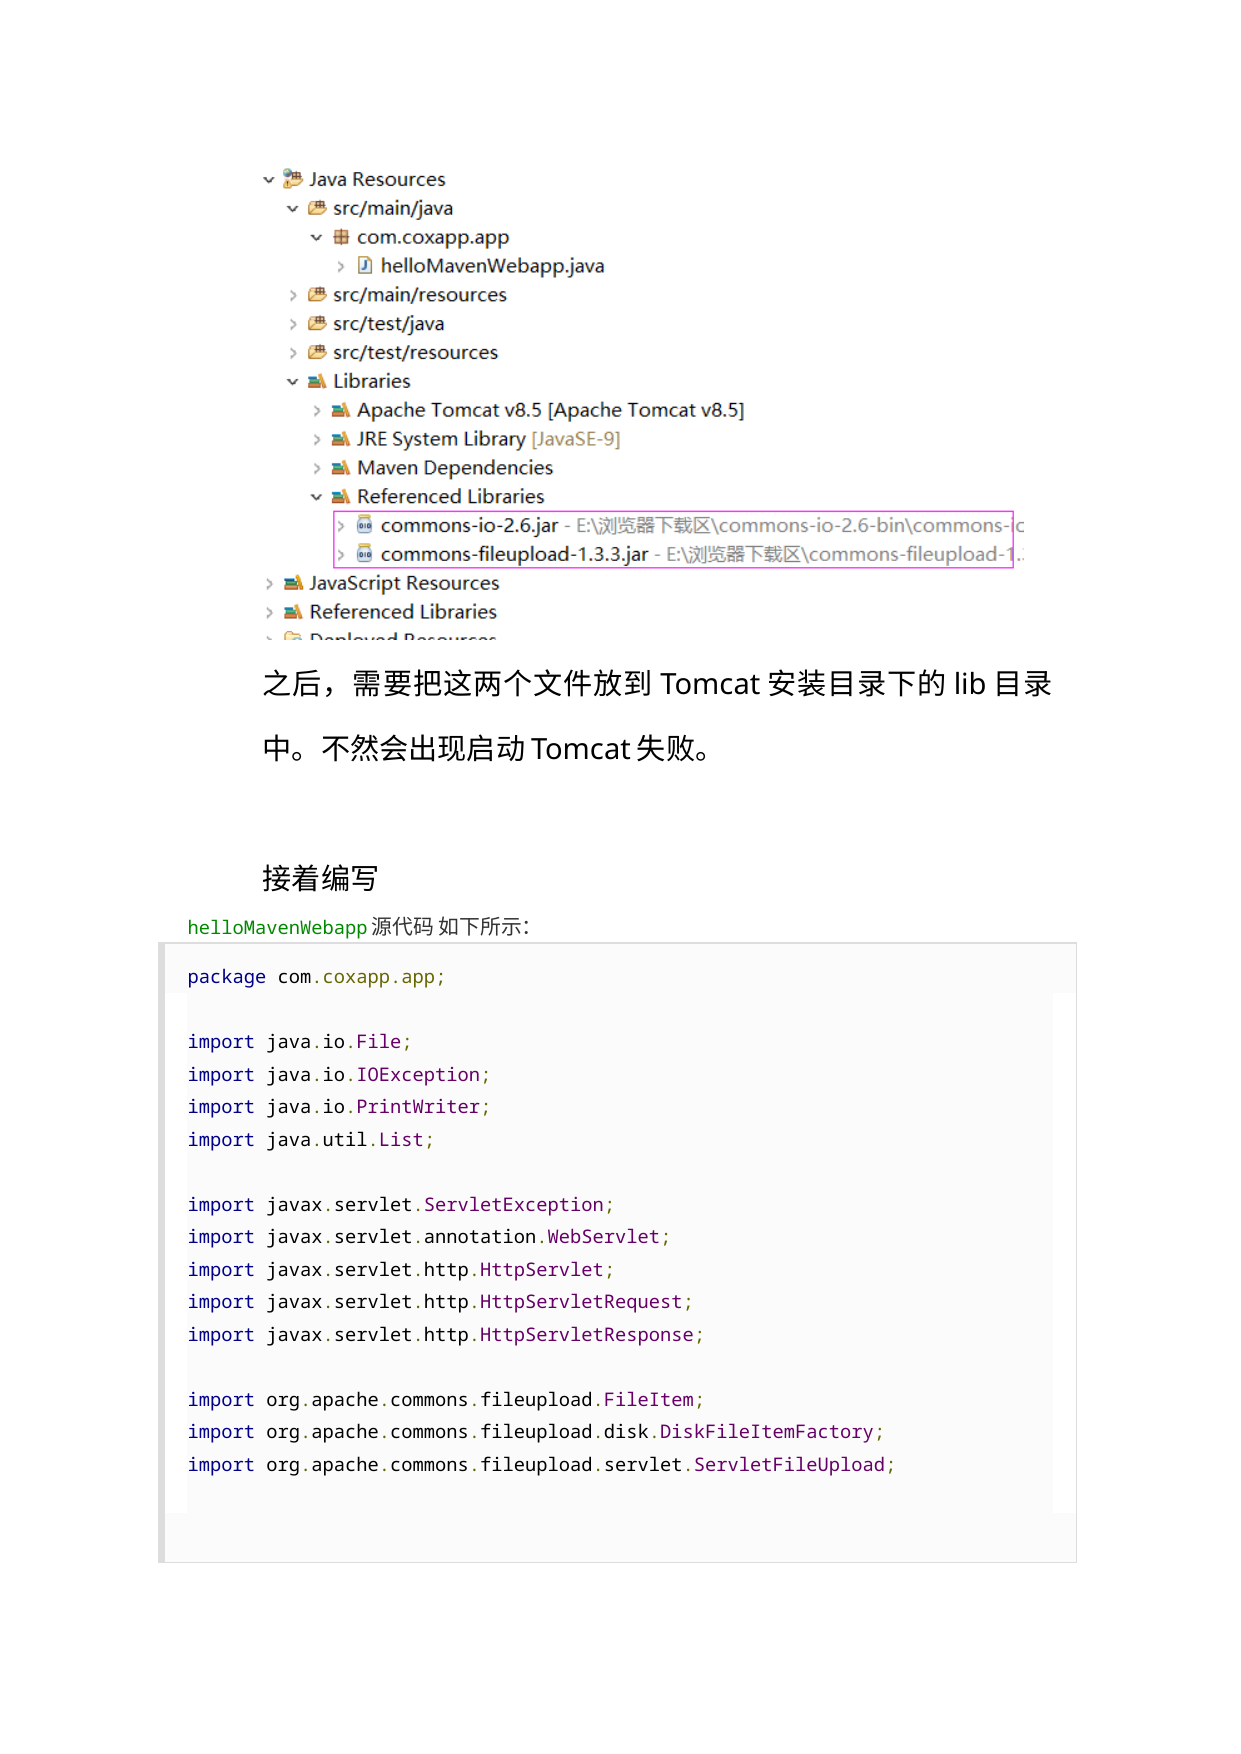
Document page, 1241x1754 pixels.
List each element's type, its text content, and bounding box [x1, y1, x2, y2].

list 之后，需要把这两个文件放到Tomcat安装目录下的lib目录中。不然会出现启动Tomcat失败。 [262, 649, 1053, 779]
text helloMavenWebapp源代码 如下所示： [187, 909, 1053, 942]
text import java.io.IOException; [187, 1058, 1053, 1090]
text import javax.servlet.http.HttpServlet; [187, 1253, 1053, 1285]
text import java.io.File; [187, 1025, 1053, 1058]
picture [262, 162, 1024, 640]
text import javax.servlet.annotation.WebServlet; [187, 1220, 1053, 1253]
text import java.io.PrintWriter; [187, 1090, 1053, 1123]
text import javax.servlet.http.HttpServletResponse; [187, 1318, 1053, 1350]
list 接着编写 [262, 844, 1053, 909]
text import javax.servlet.http.HttpServletRequest; [187, 1285, 1053, 1318]
text import javax.servlet.ServletException; [187, 1188, 1053, 1220]
text import java.util.List; [187, 1123, 1053, 1155]
text package com.coxapp.app; [165, 944, 1076, 993]
text import org.apache.commons.fileupload.servlet.ServletFileUpload; [187, 1448, 1053, 1480]
text import org.apache.commons.fileupload.FileItem; [187, 1383, 1053, 1415]
text import org.apache.commons.fileupload.disk.DiskFileItemFactory; [187, 1415, 1053, 1448]
